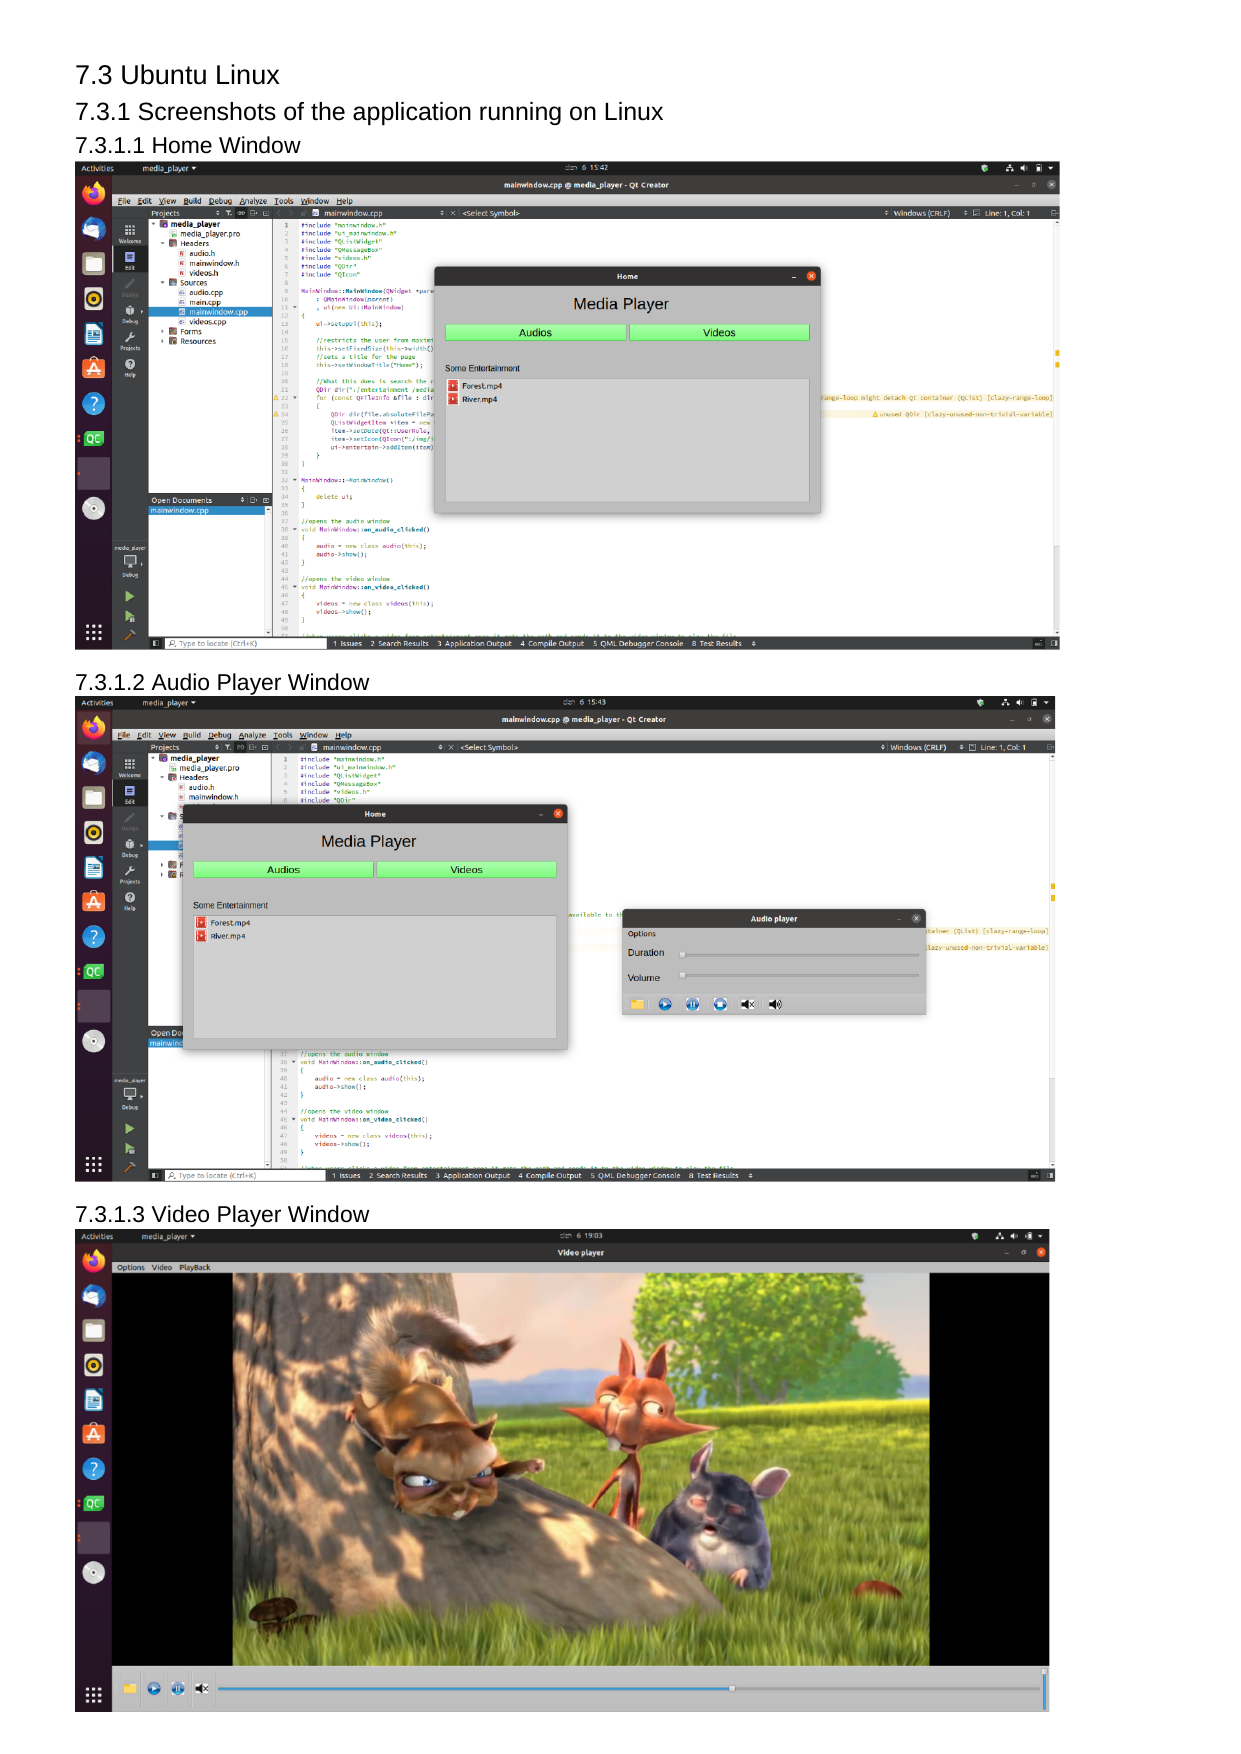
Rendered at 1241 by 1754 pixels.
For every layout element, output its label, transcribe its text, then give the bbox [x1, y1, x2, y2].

picture [75, 160, 1060, 650]
subtitle 7.3.1 Screenshots of the application running on Linux [75, 97, 1165, 126]
subtitle 7.3 Ubuntu Linux [75, 59, 1165, 90]
picture [75, 1229, 1050, 1712]
picture [75, 696, 1056, 1182]
subtitle 7.3.1.3 Video Player Window [75, 1201, 1165, 1227]
subtitle 7.3.1.2 Audio Player Window [75, 668, 1165, 695]
subtitle 7.3.1.1 Home Window [75, 132, 1165, 158]
